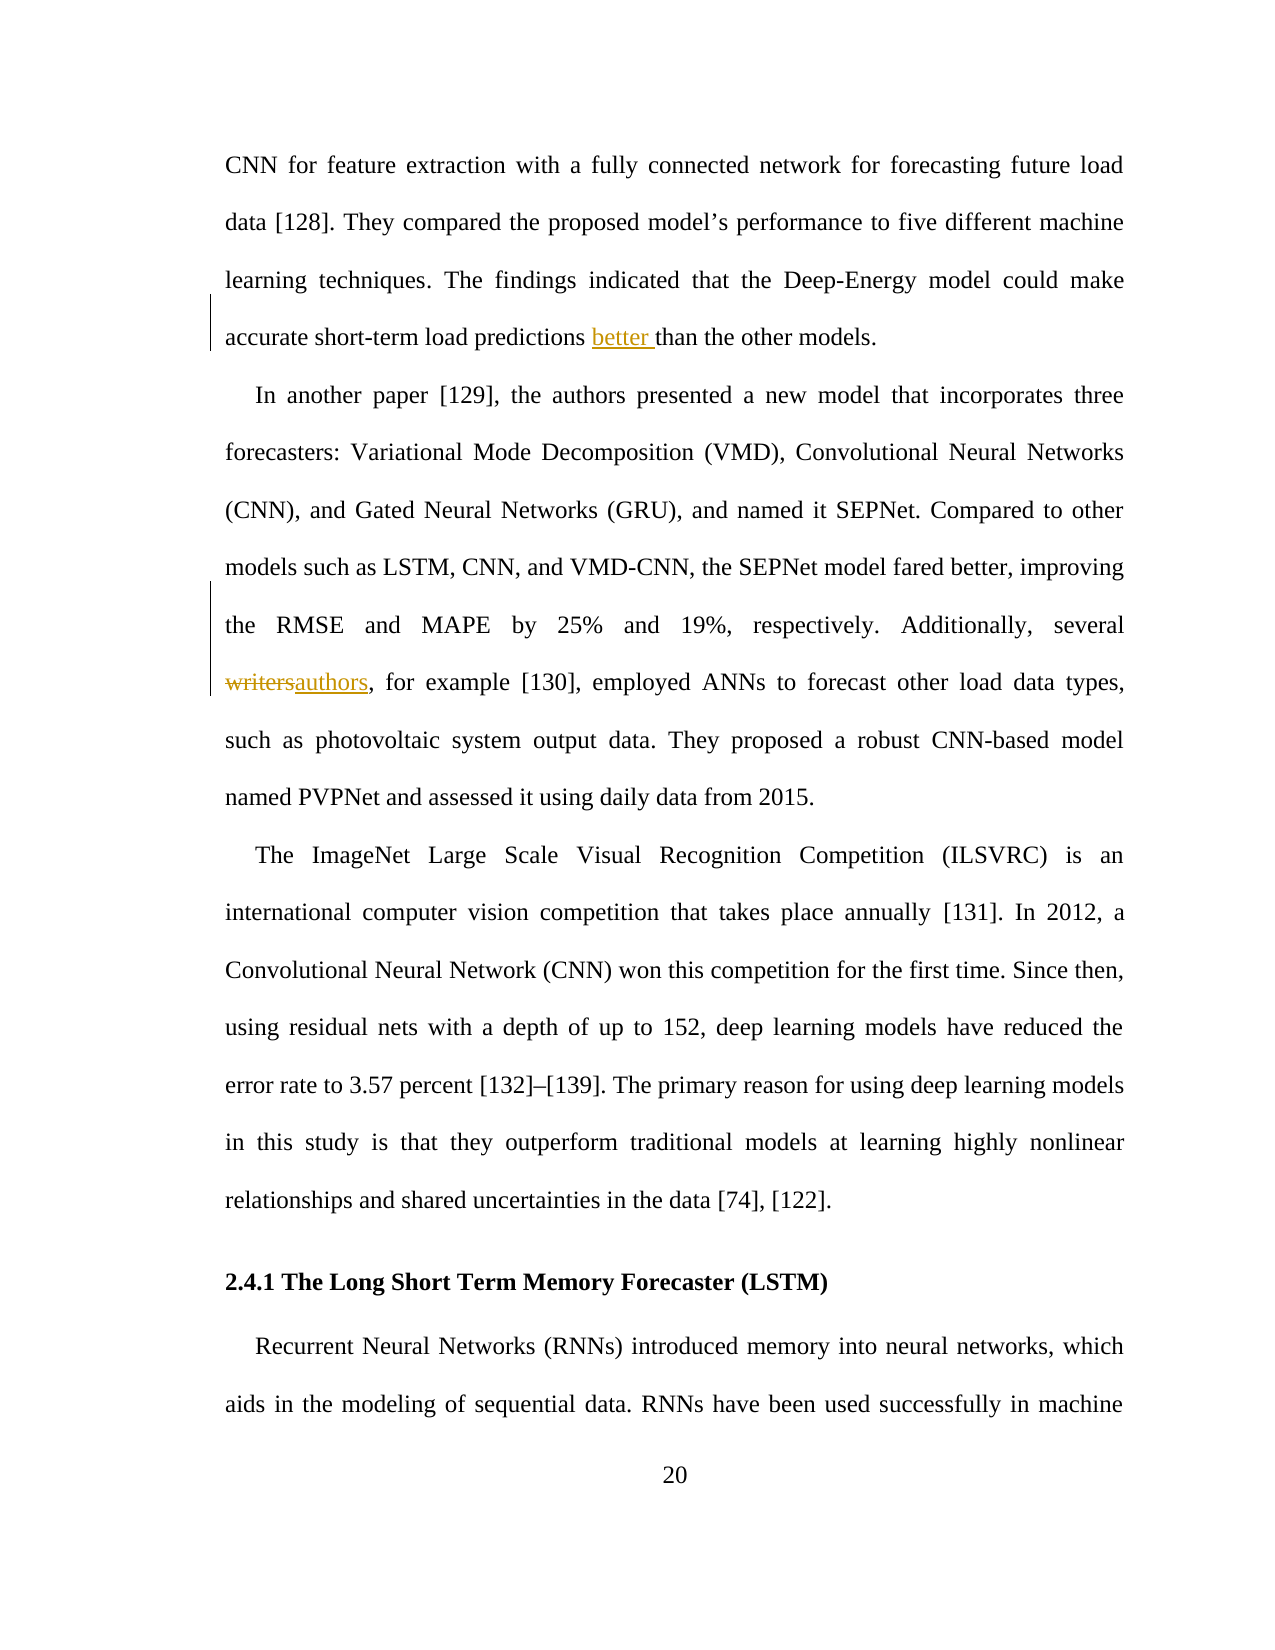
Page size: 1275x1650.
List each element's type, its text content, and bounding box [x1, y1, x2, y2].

text The ImageNet Large Scale Visual Recognition Competition (ILSVRC) is an international computer vision competition that takes place annually [131]. In 2012, a Convolutional Neural Network (CNN) won this competition for the first time. Since then, using residual nets with a depth of up to 152, deep learning models have reduced the error rate to 3.57 percent [132]–[139]. The primary reason for using deep learning models in this study is that they outperform traditional models at learning highly nonlinear relationships and shared uncertainties in the data [74], [122]. [225, 840, 1125, 1214]
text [225, 1331, 1125, 1417]
subtitle 2.4.1 The Long Short Term Memory Forecaster (LSTM) [225, 1267, 1125, 1296]
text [225, 150, 1125, 351]
text In another paper [129], the authors presented a new model that incorporates three forecasters: Variational Mode Decomposition (VMD), Convolutional Neural Networks (CNN), and Gated Neural Networks (GRU), and named it SEPNet. Compared to other models such as LSTM, CNN, and VMD-CNN, the SEPNet model fared better, improving the RMSE and MAPE by 25% and 19%, respectively. Additionally, several , for example [130], employed ANNs to forecast other load data types, such as photovoltaic system output data. They proposed a robust CNN-based model named PVPNet and assessed it using daily data from 2015. [225, 380, 1125, 811]
